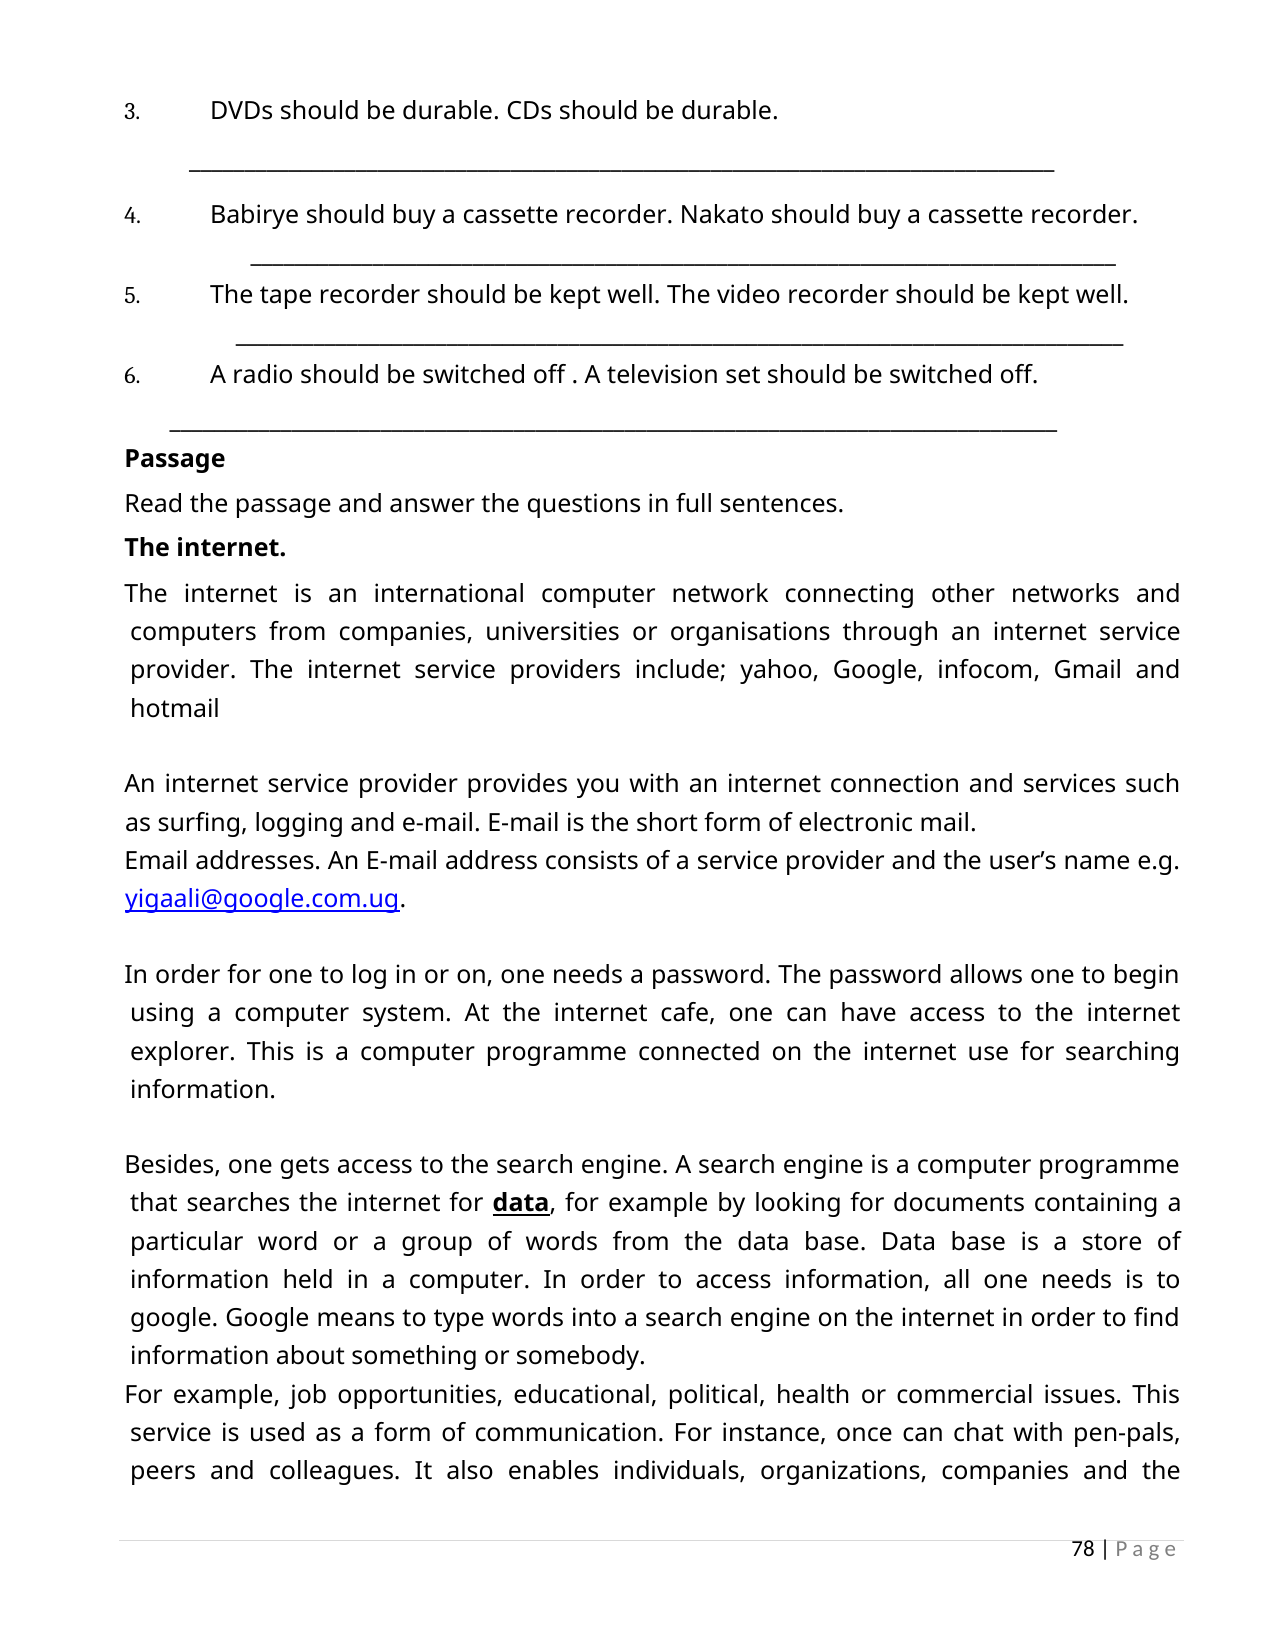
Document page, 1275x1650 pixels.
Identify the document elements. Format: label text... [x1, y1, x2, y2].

text Email addresses. An E-mail address consists of a service provider and the user’s name e.g. yigaali@google.com.ug. [124, 843, 1182, 915]
list The tape recorder should be kept well. The video recorder should be kept well. [124, 277, 1182, 311]
text In order for one to log in or on, one needs a password. The password allows one to begin using a computer system. At the internet cafe, one can have access to the internet explorer. This is a computer programme connected on the internet use for searching information. [124, 957, 1182, 1105]
text ________________________________________________________________________________ [124, 402, 1182, 436]
text Passage [124, 441, 1182, 475]
text Besides, one gets access to the search engine. A search engine is a computer programme that searches the internet for data, for example by looking for documents containing a particular word or a group of words from the data base. Data base is a store of information held in a computer. In order to access information, all one needs is to google. Google means to type words into a search engine on the internet in order to find information about something or somebody. [124, 1147, 1182, 1372]
text ______________________________________________________________________________ [124, 142, 1182, 176]
text ______________________________________________________________________________ [184, 236, 1182, 270]
text Read the passage and answer the questions in full sentences. [124, 486, 1182, 520]
list DVDs should be durable. CDs should be durable. [124, 93, 1182, 127]
text An internet service provider provides you with an internet connection and services such as surfing, logging and e-mail. E-mail is the short form of electronic mail. [124, 766, 1182, 838]
list A radio should be switched off . A television set should be switched off. [124, 356, 1182, 390]
text The internet. [124, 530, 1182, 564]
text ________________________________________________________________________________ [176, 315, 1182, 349]
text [124, 1376, 1182, 1487]
text The internet is an international computer network connecting other networks and computers from companies, universities or organisations through an internet service provider. The internet service providers include; yahoo, Google, infocom, Gmail and hotmail [124, 576, 1182, 724]
list Babirye should buy a cassette recorder. Nakato should buy a cassette recorder. [124, 197, 1182, 231]
